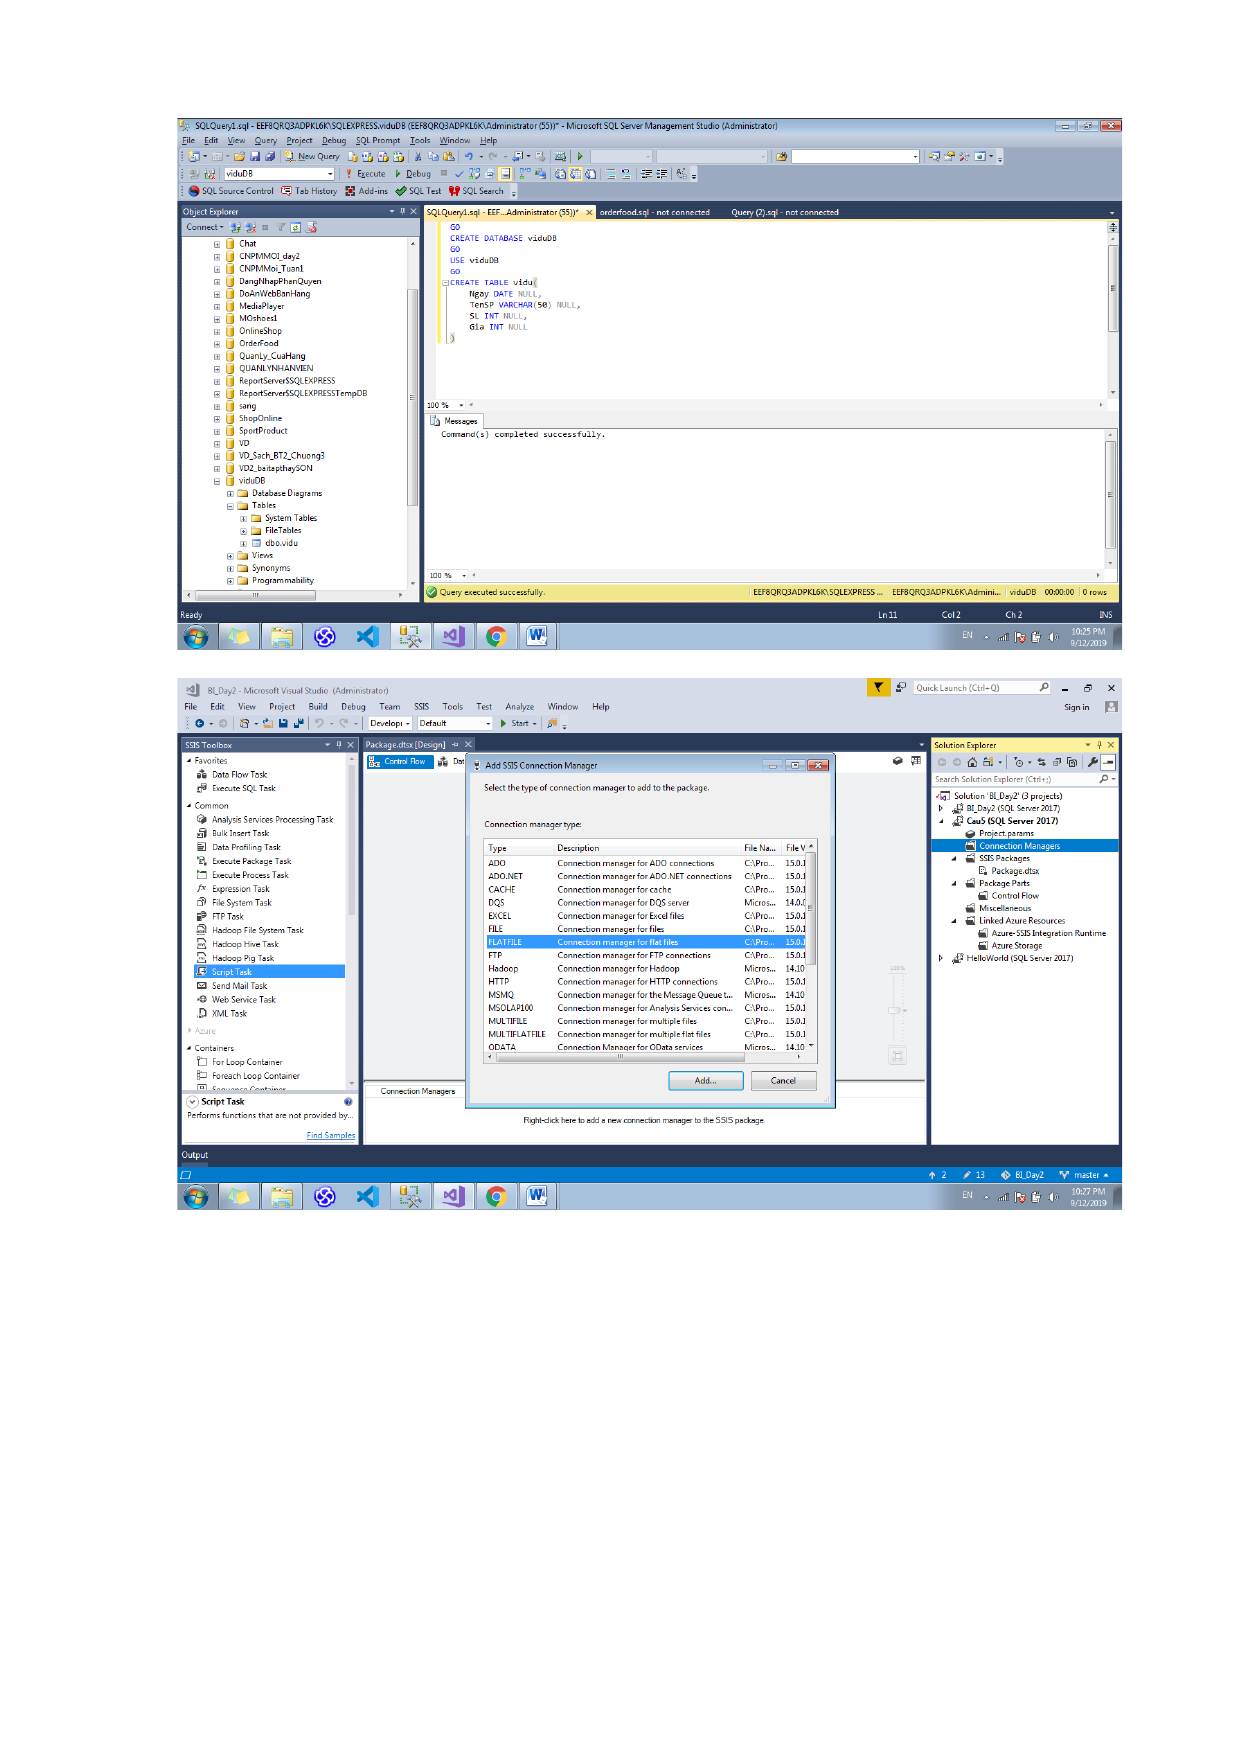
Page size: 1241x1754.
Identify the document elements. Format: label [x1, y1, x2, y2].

picture [177, 678, 1123, 1210]
picture [177, 118, 1123, 650]
